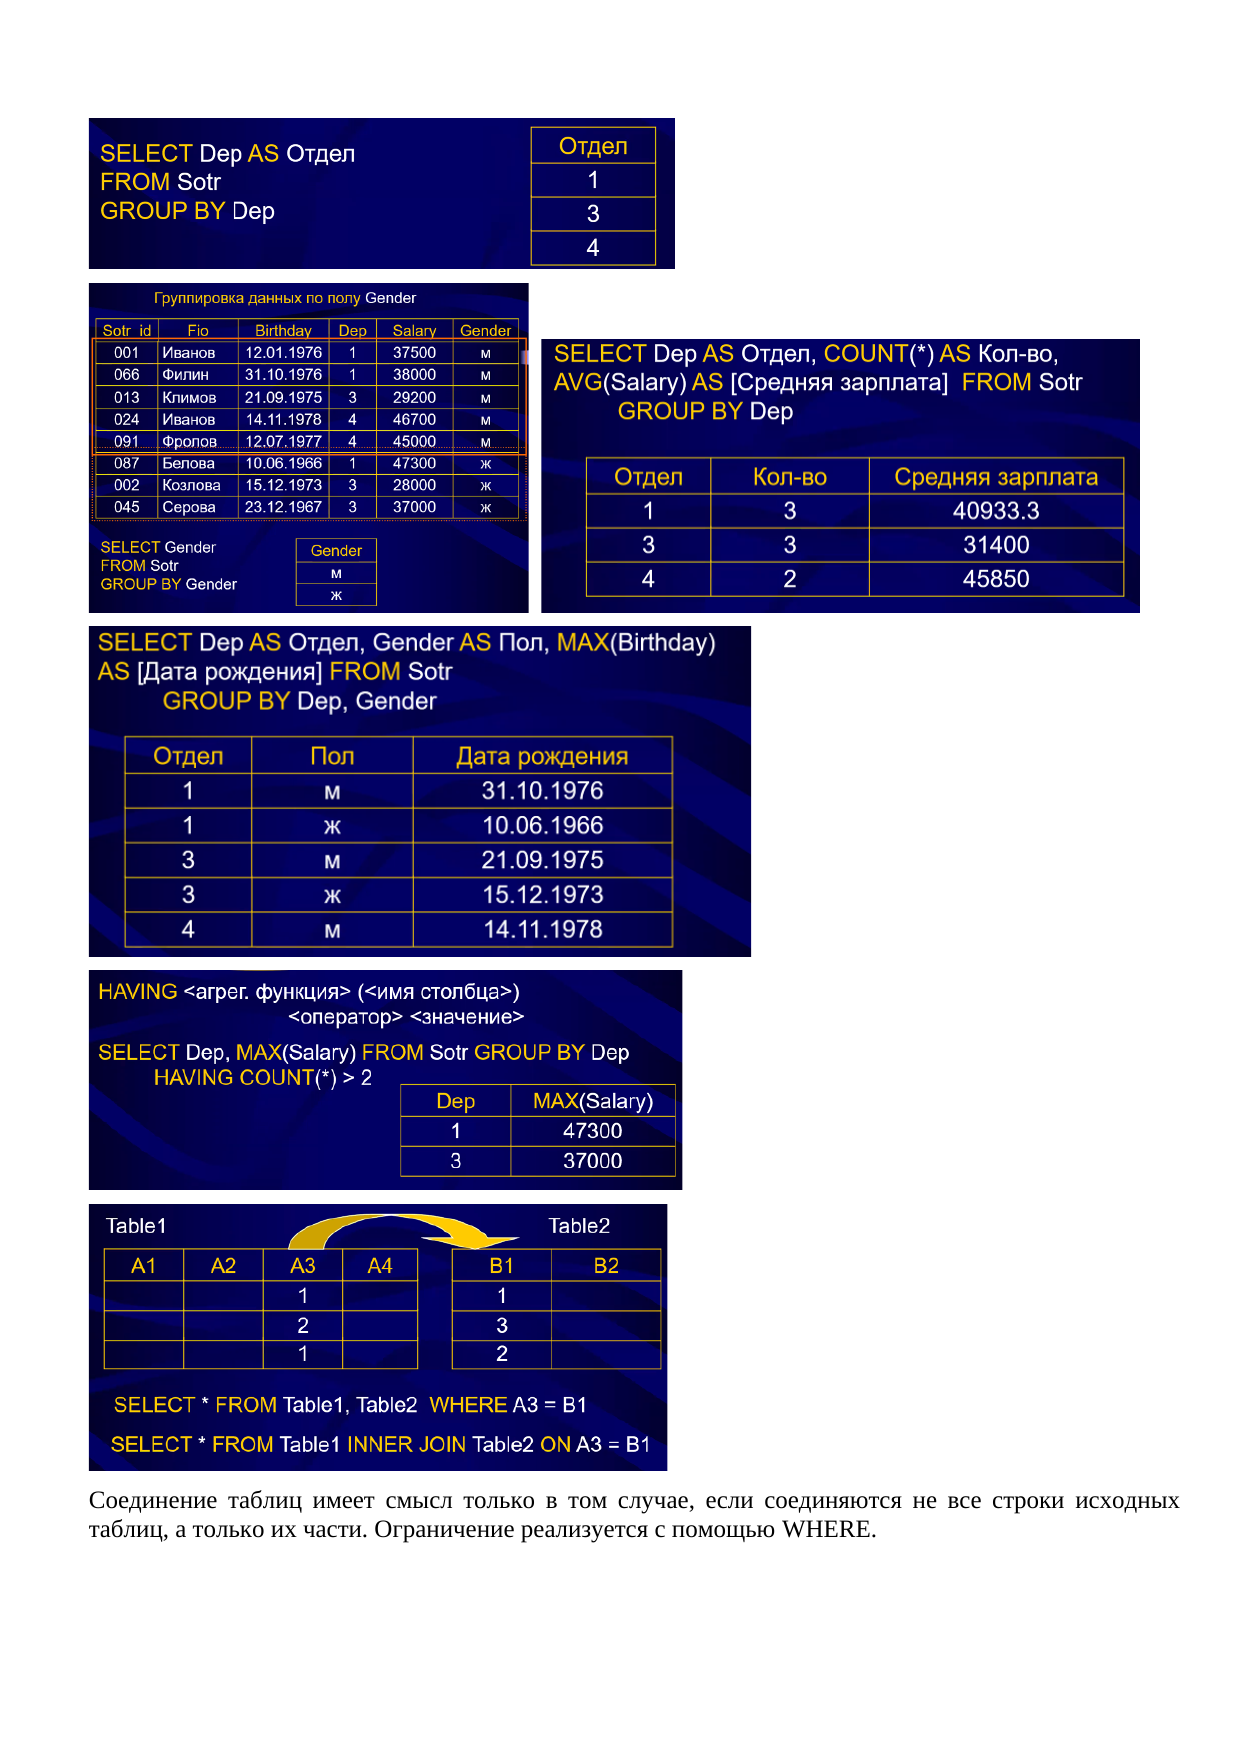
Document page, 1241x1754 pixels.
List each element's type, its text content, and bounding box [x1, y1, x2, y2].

picture [88, 626, 752, 957]
picture [88, 1204, 668, 1471]
picture [88, 118, 675, 269]
text Соединение таблиц имеет смысл только в том случае, если соединяются не все строки исходных таблиц, а только их части. Ограничение реализуется с помощью WHERE. [89, 1486, 1181, 1543]
picture [88, 970, 683, 1190]
picture [541, 339, 1140, 613]
picture [88, 283, 529, 613]
